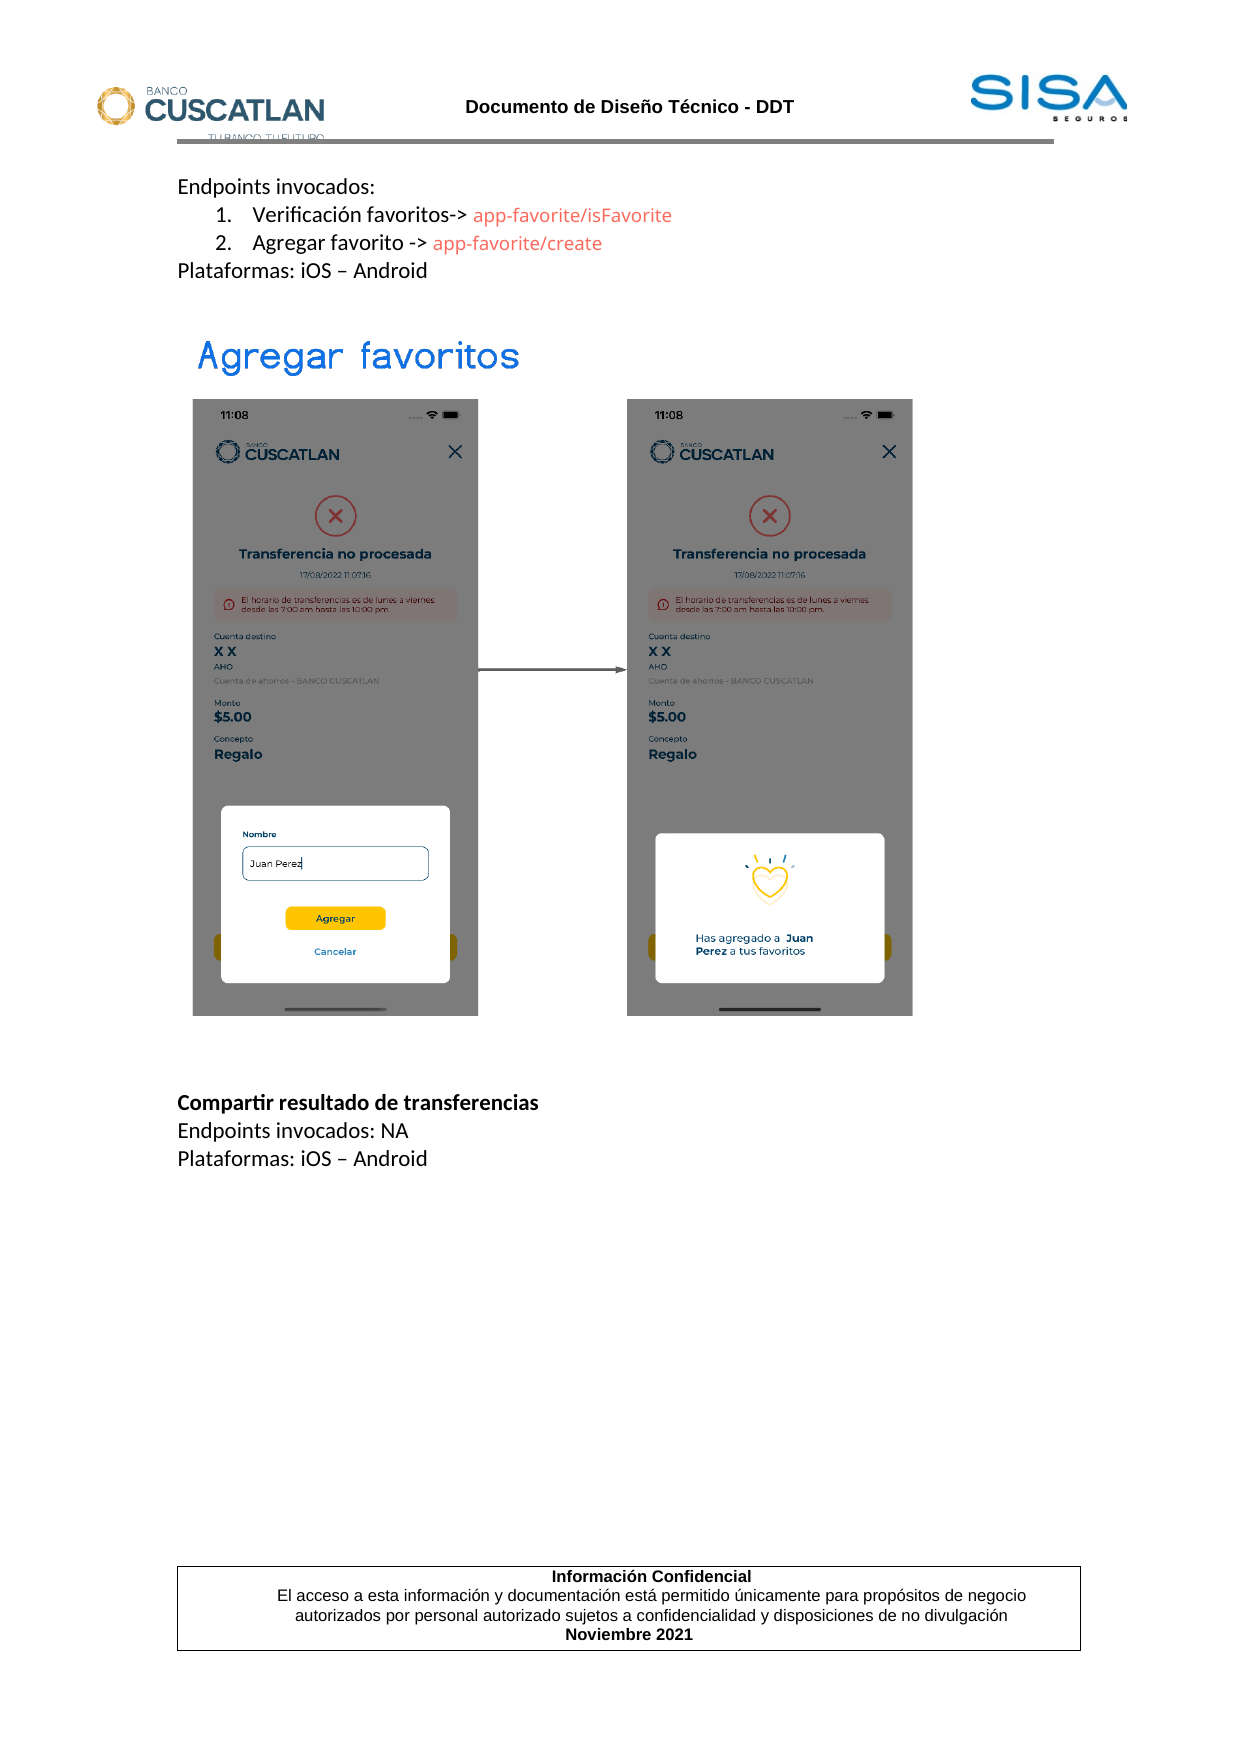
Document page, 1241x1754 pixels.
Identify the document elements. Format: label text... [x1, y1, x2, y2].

text Endpoints invocados: [177, 172, 1063, 201]
picture [85, 73, 336, 150]
text Plataformas: iOS – Android [177, 1144, 1063, 1172]
list Agregar favorito -> app-favorite/create [215, 228, 1063, 257]
list Verificación favoritos-> app-favorite/isFavorite [215, 201, 1063, 228]
text Endpoints invocados: NA [177, 1116, 1063, 1144]
picture [177, 313, 928, 1031]
picture [970, 73, 1128, 122]
text Compartir resultado de transferencias [177, 1088, 1063, 1116]
text Plataformas: iOS – Android [177, 257, 1063, 284]
